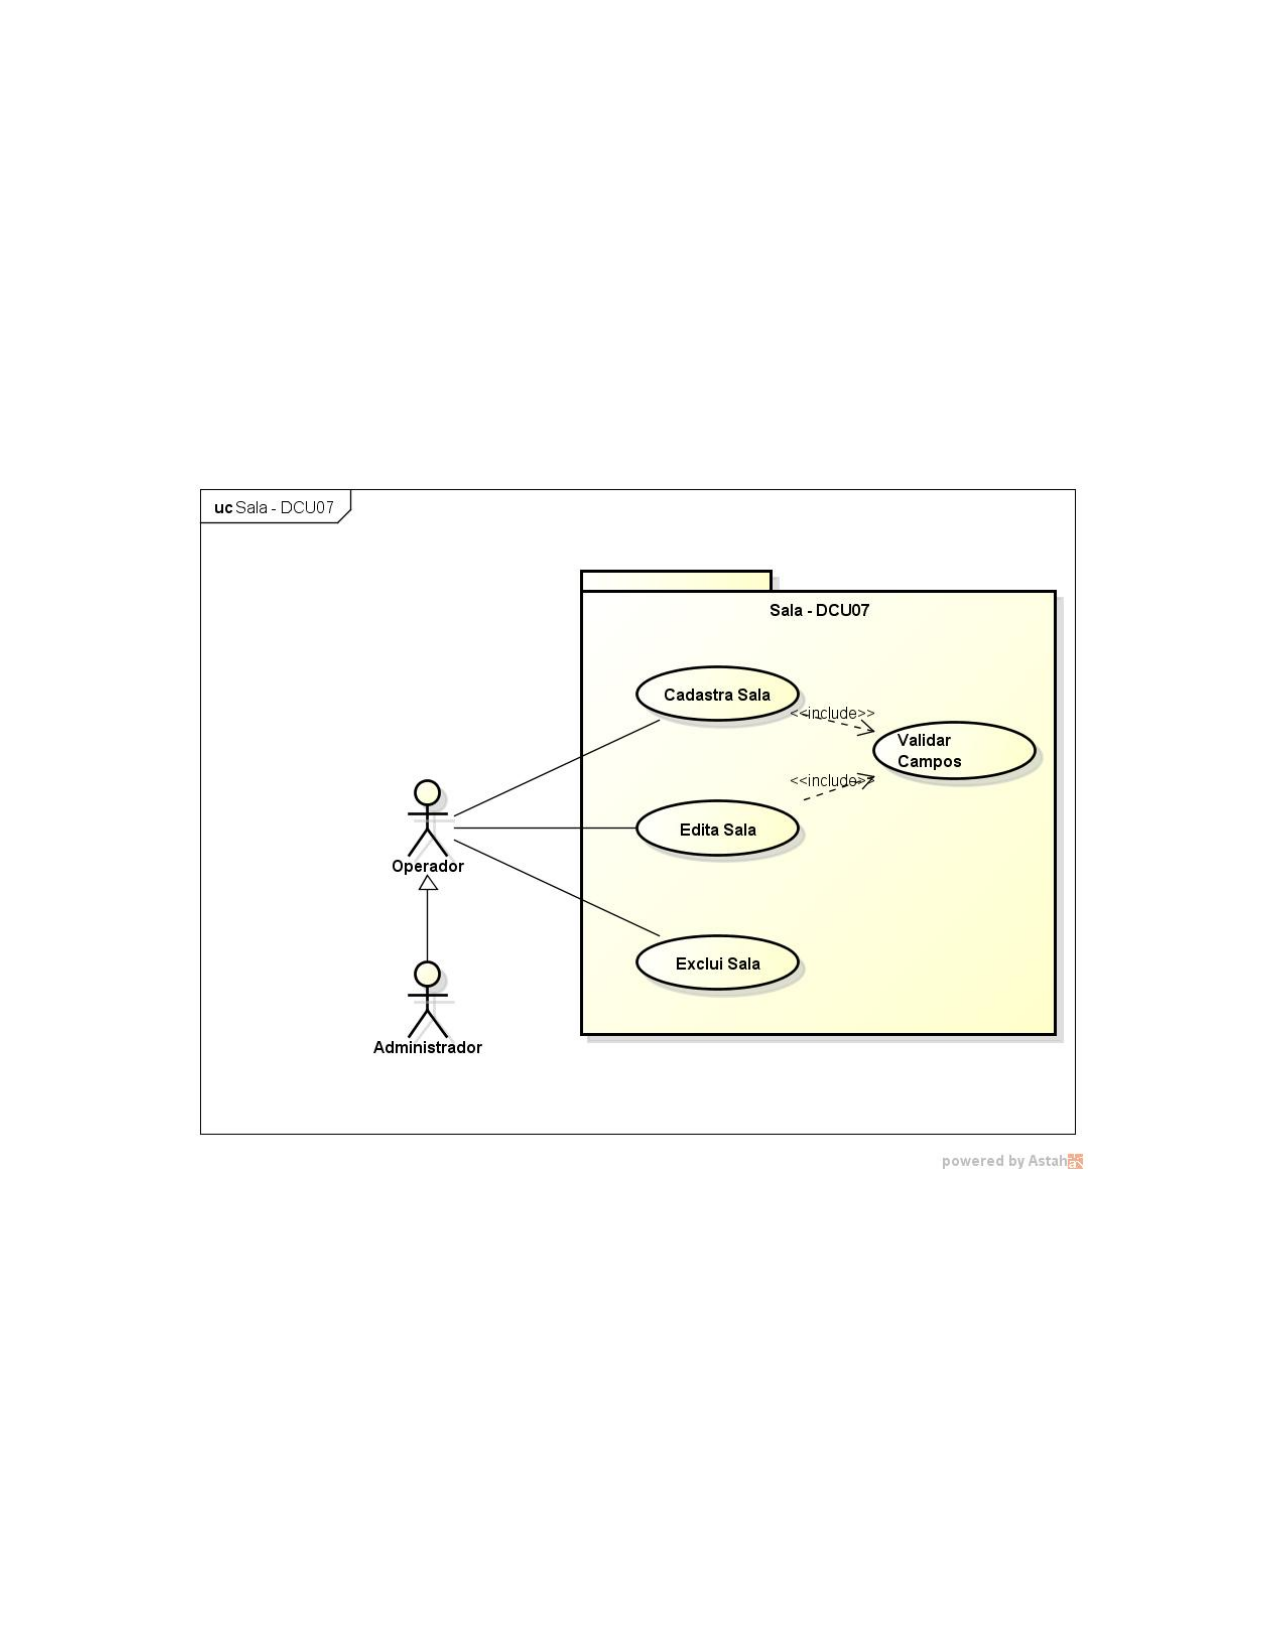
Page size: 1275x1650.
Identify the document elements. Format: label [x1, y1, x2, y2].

picture [187, 476, 1088, 1174]
